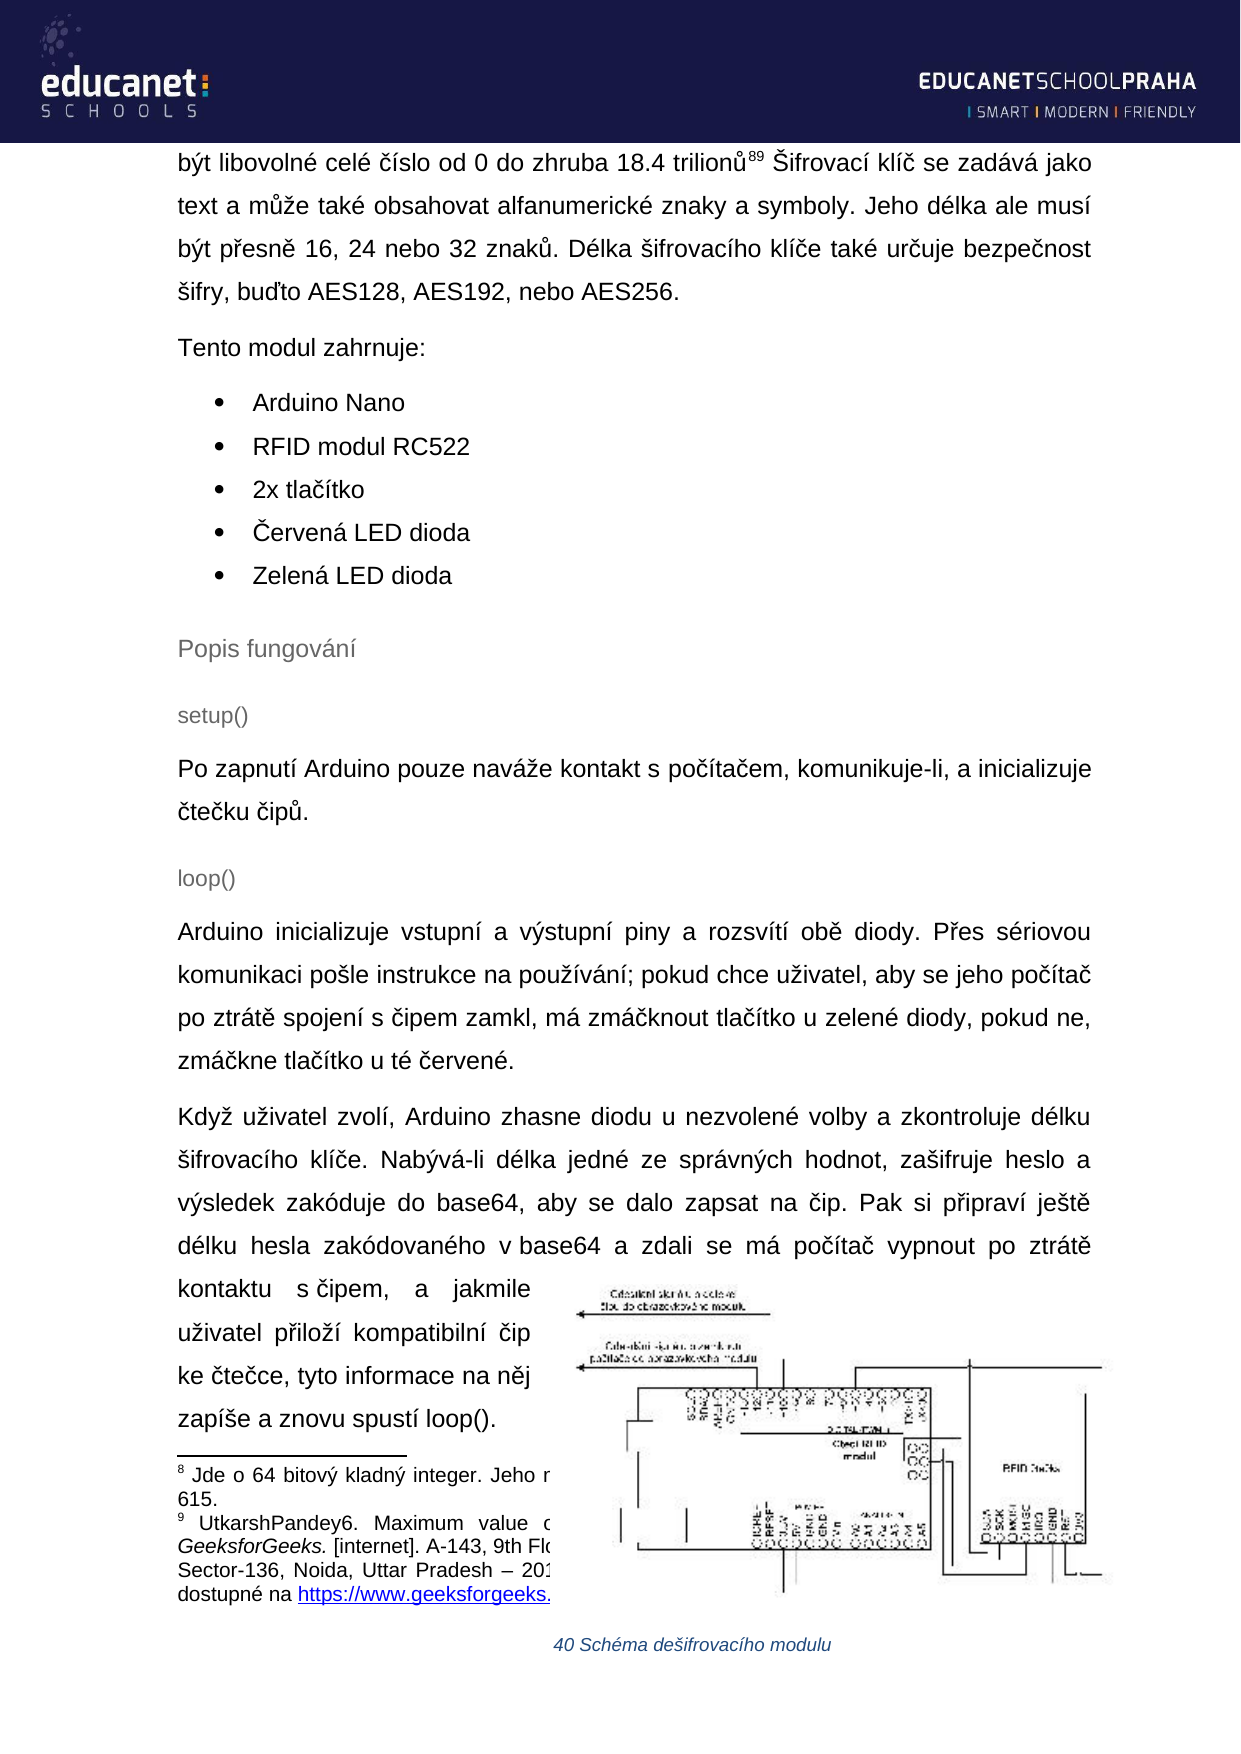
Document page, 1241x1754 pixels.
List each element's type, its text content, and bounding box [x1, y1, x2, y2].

list Arduino Nano [215, 388, 1092, 417]
list 2x tlačítko [215, 475, 1092, 504]
text Když uživatel zvolí, Arduino zhasne diodu u nezvolené volby a zkontroluje délku šifrovacího klíče. Nabývá-li délka jedné ze správných hodnot, zašifruje heslo a výsledek zakóduje do base64, aby se dalo zapsat na čip. Pak si připraví ještě délku hesla zakódovaného v base64 a zdali se má počítač vypnout po ztrátě kontaktu s čipem, a jakmile uživatel přiloží kompatibilní čip ke čtečce, tyto informace na něj zapíše a znovu spustí loop(). [177, 1102, 1092, 1433]
list RFID modul RC522 [215, 432, 1092, 460]
list Červená LED dioda [215, 518, 1092, 547]
picture [0, 0, 1241, 143]
subtitle loop() [177, 865, 1092, 891]
text Arduino inicializuje vstupní a výstupní piny a rozsvítí obě diody. Přes sériovou komunikaci pošle instrukce na používání; pokud chce uživatel, aby se jeho počítač po ztrátě spojení s čipem zamkl, má zmáčknout tlačítko u zelené diody, pokud ne, zmáčkne tlačítko u té červené. [177, 917, 1092, 1075]
text Po zapnutí Arduino pouze naváže kontakt s počítačem, komunikuje-li, a inicializuje čtečku čipů. [177, 754, 1092, 826]
subtitle setup() [177, 702, 1092, 728]
list Zelená LED dioda [215, 561, 1092, 590]
picture [550, 1284, 1121, 1626]
text Tento modul zahrnuje: [177, 333, 1092, 361]
subtitle Popis fungování [177, 634, 1092, 662]
